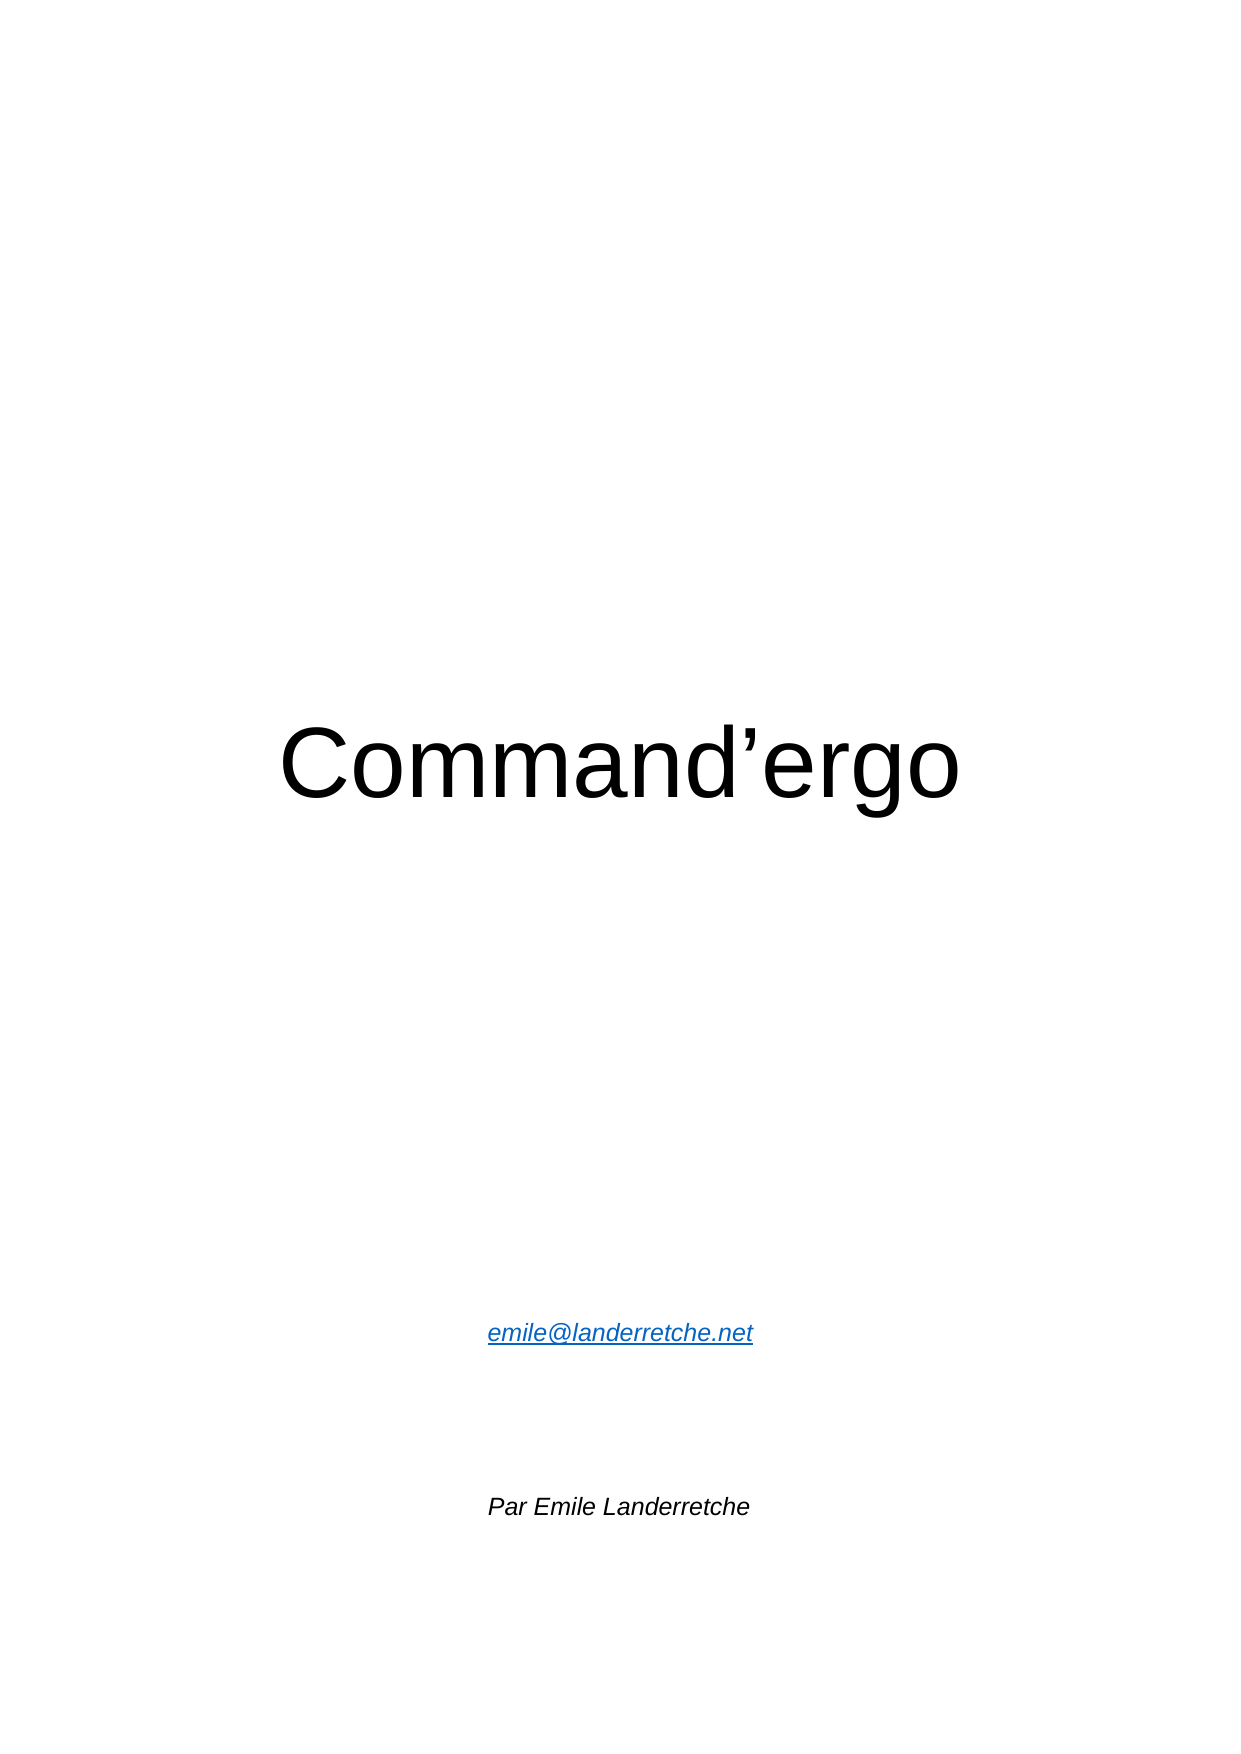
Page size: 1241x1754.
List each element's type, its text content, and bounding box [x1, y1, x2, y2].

text Par Emile Landerretche [148, 1492, 1093, 1521]
text emile@landerretche.net [148, 1318, 1093, 1347]
